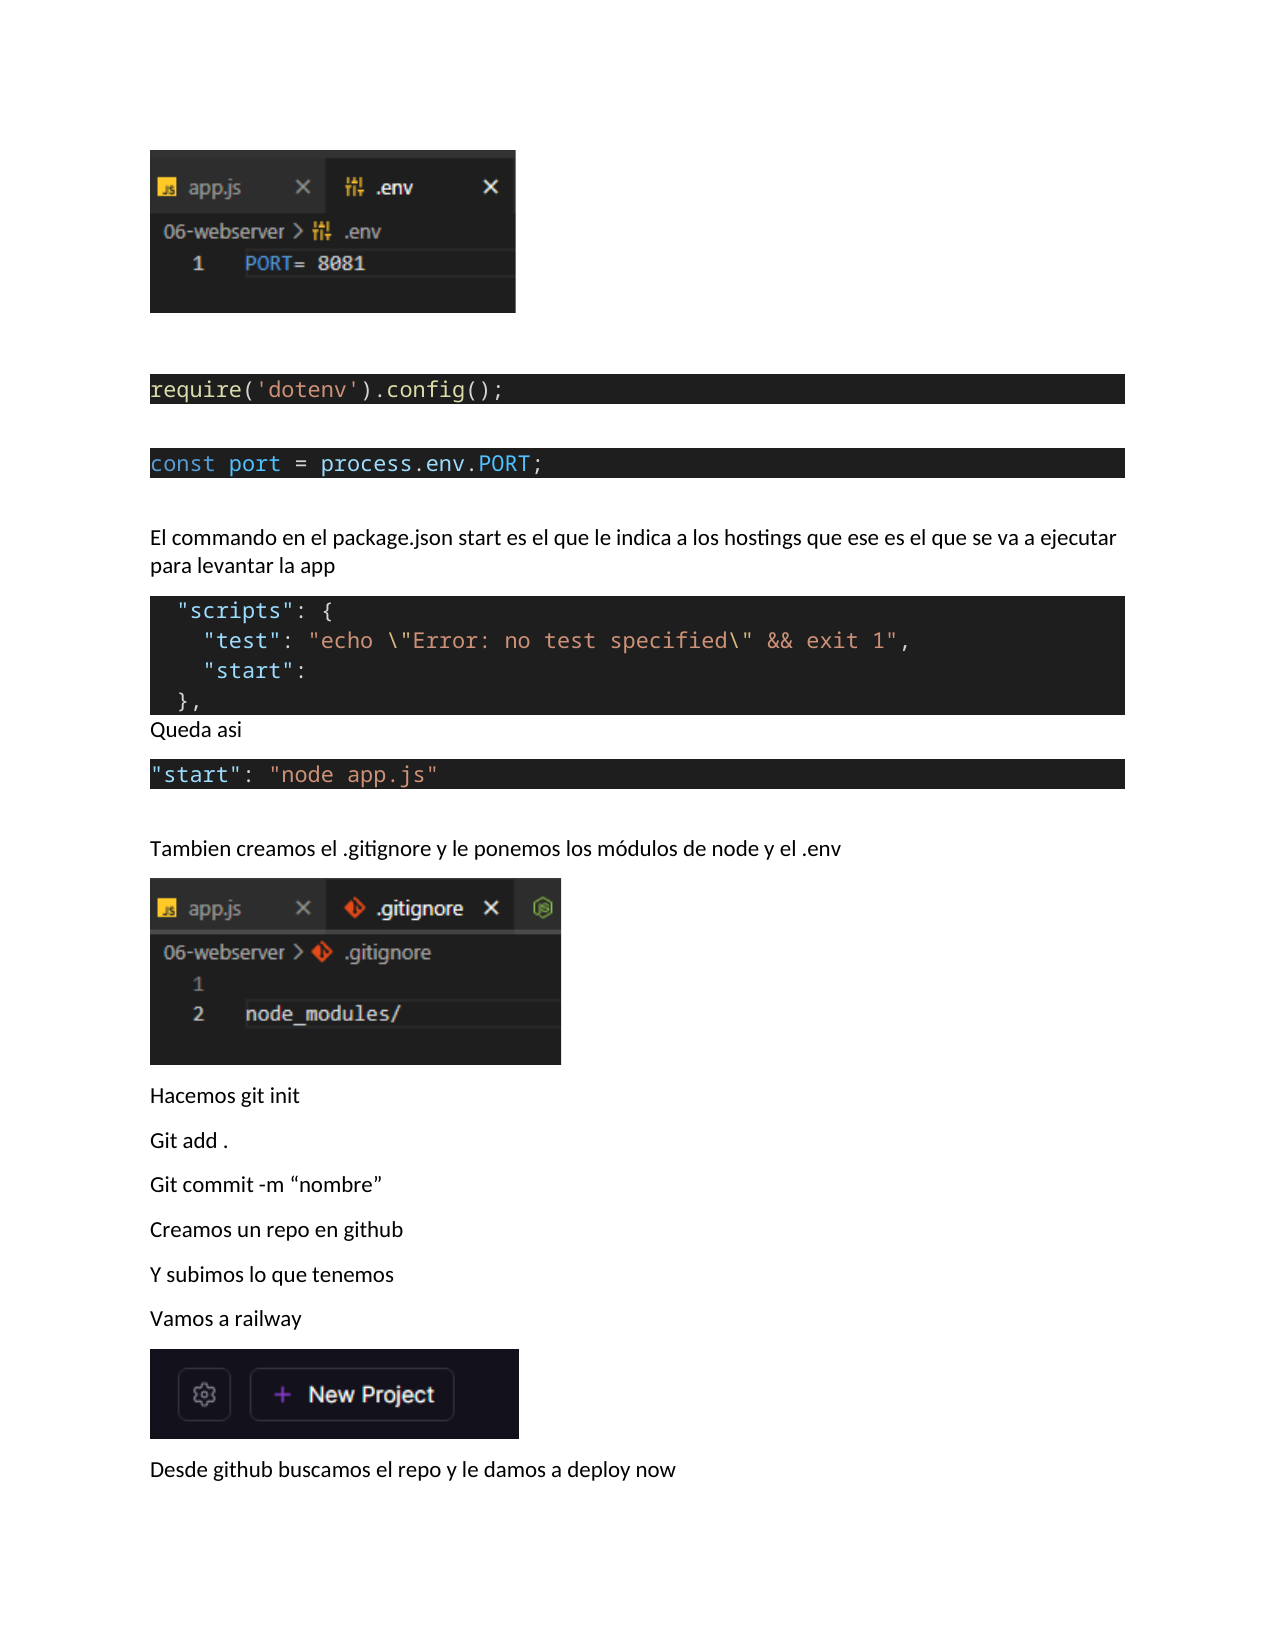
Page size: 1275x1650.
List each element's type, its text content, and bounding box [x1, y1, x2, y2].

text Desde github buscamos el repo y le damos a deploy now [150, 1455, 1125, 1483]
text Tambien creamos el .gitignore y le ponemos los módulos de node y el .env [150, 834, 1125, 862]
text El commando en el package.json start es el que le indica a los hostings que ese es el que se va a ejecutar para levantar la app [150, 523, 1125, 579]
text const port = process.env.PORT; [150, 448, 1125, 478]
text "test": "echo \"Error: no test specified\" && exit 1", [150, 625, 1125, 655]
text Vamos a railway [150, 1304, 1125, 1333]
text "start": [150, 655, 1125, 685]
text Git commit -m “nombre” [150, 1171, 1125, 1198]
text Y subimos lo que tenemos [150, 1260, 1125, 1288]
text Git add . [150, 1126, 1125, 1154]
text }, [150, 685, 1125, 715]
picture [150, 1349, 519, 1439]
text Creamos un repo en github [150, 1215, 1125, 1243]
text Hacemos git init [150, 1081, 1125, 1109]
text "start": "node app.js" [150, 759, 1125, 789]
text require('dotenv').config(); [150, 374, 1125, 404]
text "scripts": { [150, 596, 1125, 625]
picture [150, 878, 562, 1065]
picture [150, 150, 516, 313]
text Queda asi [150, 715, 1125, 743]
